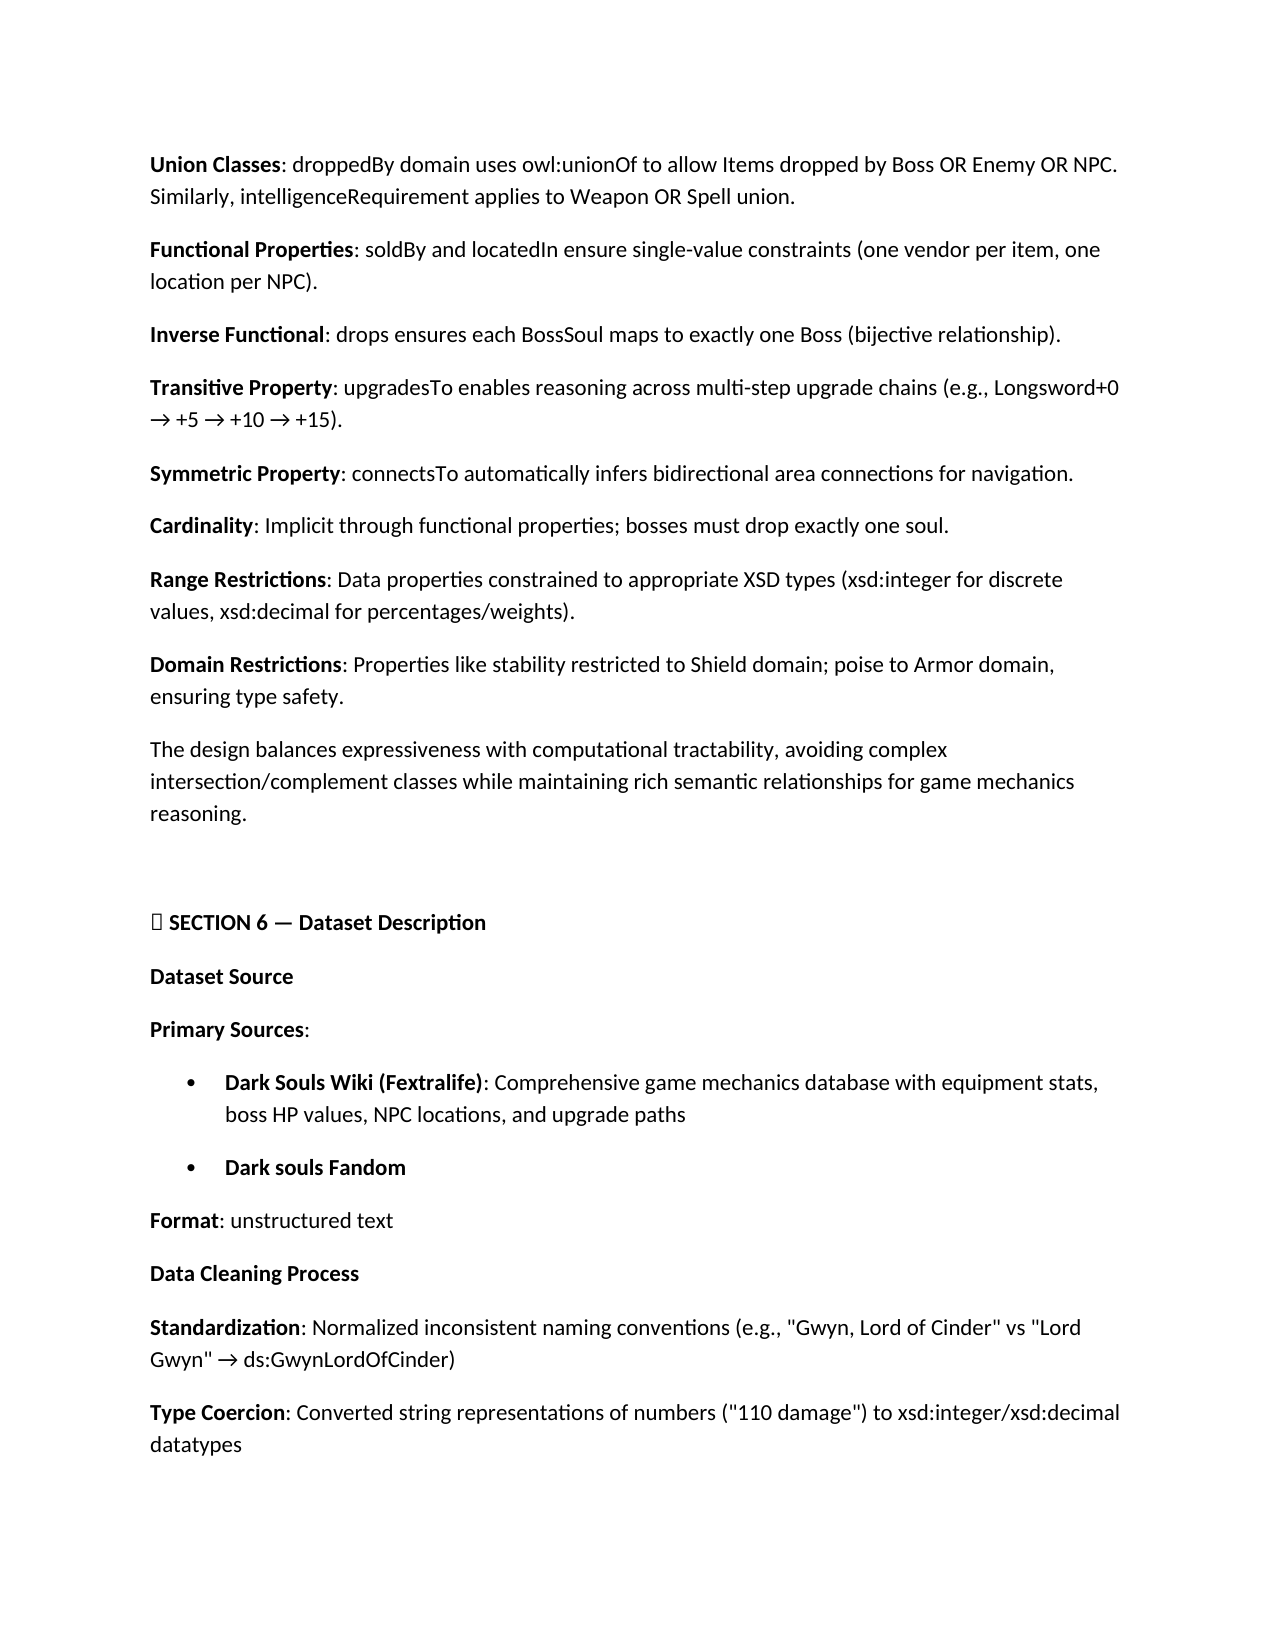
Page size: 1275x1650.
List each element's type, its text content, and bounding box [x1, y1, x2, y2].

text Data Cleaning Process [150, 1259, 1125, 1288]
list Dark Souls Wiki (Fextralife): Comprehensive game mechanics database with equipment stats, boss HP values, NPC locations, and upgrade paths [187, 1068, 1125, 1128]
text Primary Sources: [150, 1015, 1125, 1043]
text Range Restrictions: Data properties constrained to appropriate XSD types (xsd:integer for discrete values, xsd:decimal for percentages/weights). [150, 565, 1125, 625]
text The design balances expressiveness with computational tractability, avoiding complex intersection/complement classes while maintaining rich semantic relationships for game mechanics reasoning. [150, 735, 1125, 827]
text Standardization: Normalized inconsistent naming conventions (e.g., "Gwyn, Lord of Cinder" vs "Lord Gwyn" → ds:GwynLordOfCinder) [150, 1313, 1125, 1373]
text Symmetric Property: connectsTo automatically infers bidirectional area connections for navigation. [150, 459, 1125, 487]
text 📌 SECTION 6 — Dataset Description [150, 906, 1125, 937]
text Functional Properties: soldBy and locatedIn ensure single-value constraints (one vendor per item, one location per NPC). [150, 235, 1125, 295]
text Dataset Source [150, 962, 1125, 990]
text Type Coercion: Converted string representations of numbers ("110 damage") to xsd:integer/xsd:decimal datatypes [150, 1398, 1125, 1458]
text Union Classes: droppedBy domain uses owl:unionOf to allow Items dropped by Boss OR Enemy OR NPC. Similarly, intelligenceRequirement applies to Weapon OR Spell union. [150, 150, 1125, 210]
list Dark souls Fandom [187, 1153, 1125, 1182]
text Inverse Functional: drops ensures each BossSoul maps to exactly one Boss (bijective relationship). [150, 320, 1125, 348]
text Cardinality: Implicit through functional properties; bosses must drop exactly one soul. [150, 512, 1125, 540]
text Domain Restrictions: Properties like stability restricted to Shield domain; poise to Armor domain, ensuring type safety. [150, 650, 1125, 710]
text Transitive Property: upgradesTo enables reasoning across multi-step upgrade chains (e.g., Longsword+0 → +5 → +10 → +15). [150, 373, 1125, 434]
text Format: unstructured text [150, 1207, 1125, 1234]
